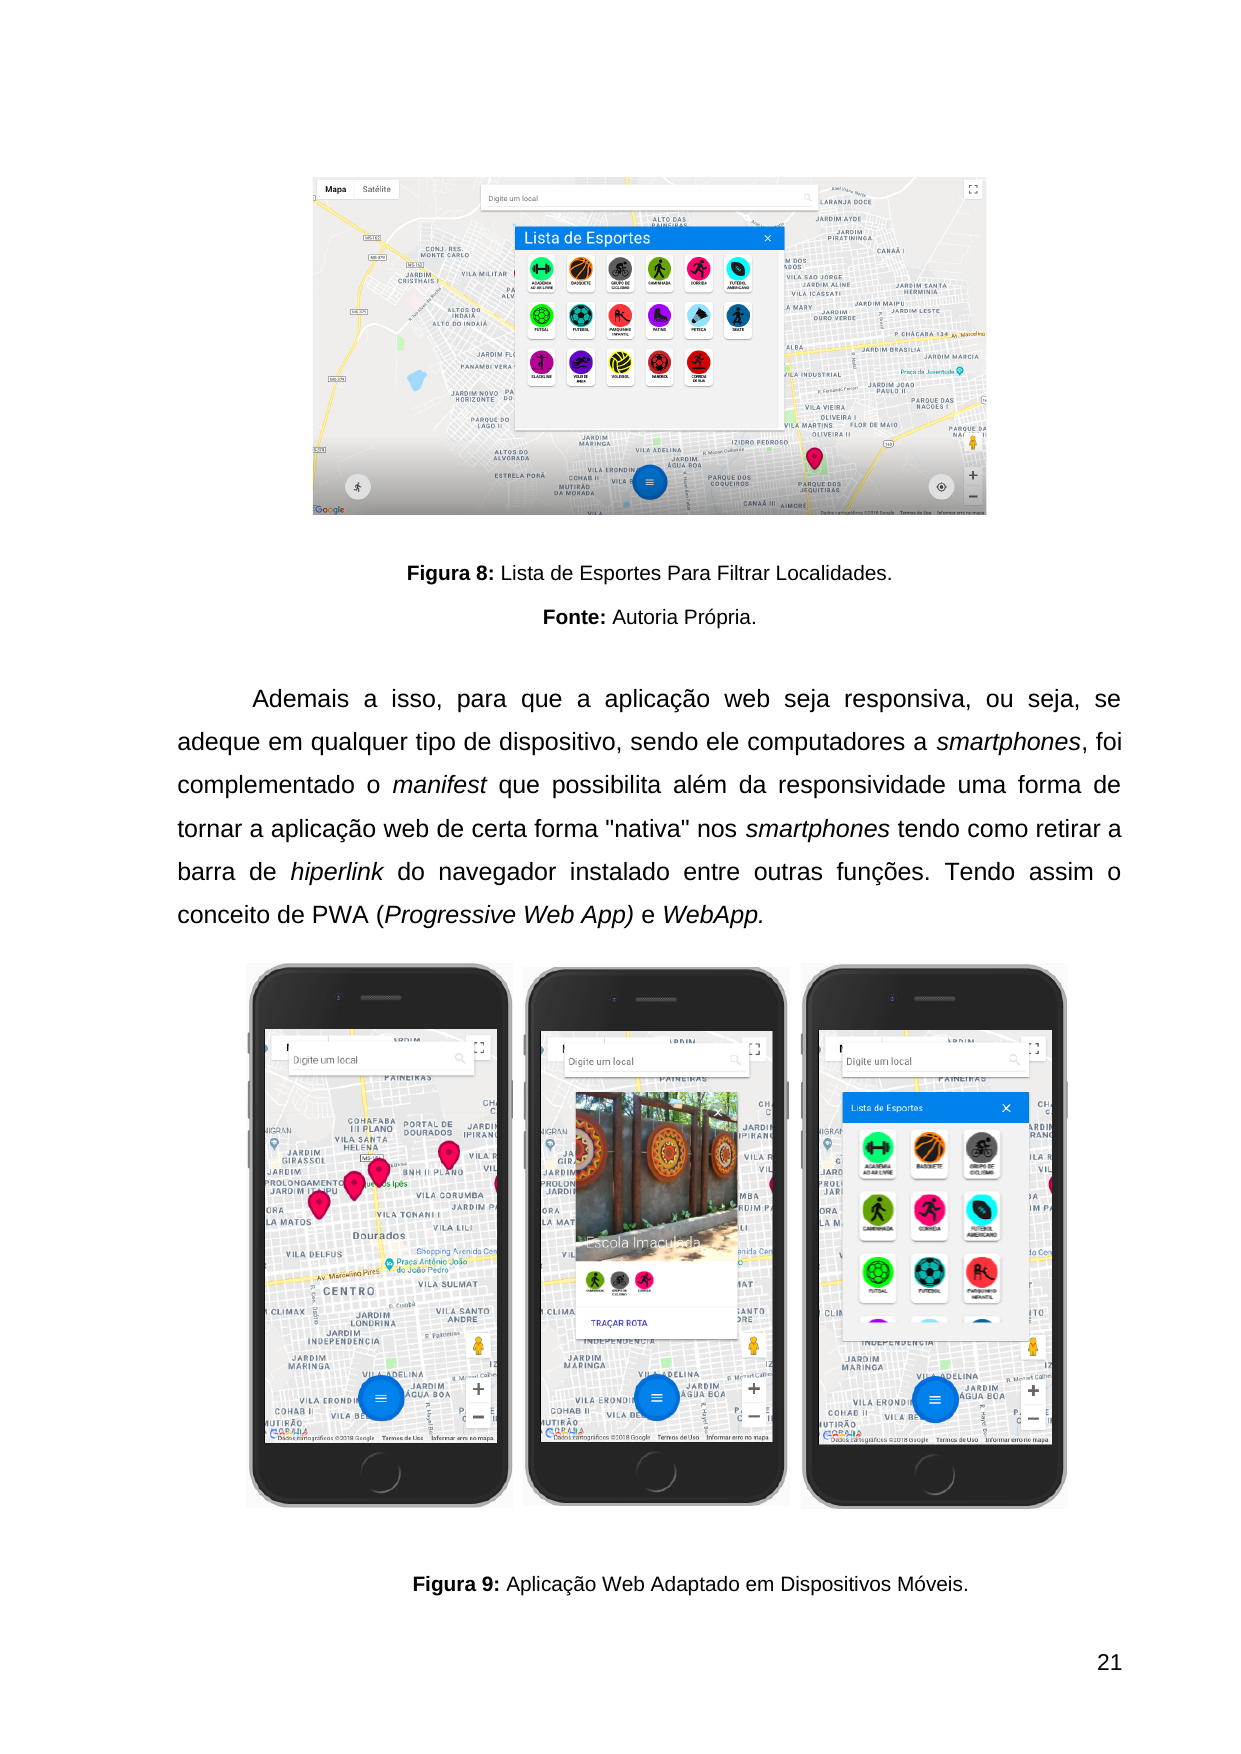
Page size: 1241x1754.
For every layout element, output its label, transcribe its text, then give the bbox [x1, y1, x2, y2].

picture [800, 963, 1068, 1509]
picture [246, 963, 513, 1508]
text Ademais a isso, para que a aplicação web seja responsiva, ou seja, se adeque em qualquer tipo de dispositivo, sendo ele computadores a smartphones, foi complementado o manifest que possibilita além da responsividade uma forma de tornar a aplicação web de certa forma "nativa" nos smartphones tendo como retirar a barra de hiperlink do navegador instalado entre outras funções. Tendo assim o conceito de PWA (Progressive Web App) e WebApp. [177, 684, 1122, 929]
picture [522, 967, 790, 1506]
subtitle Figura 8: Lista de Esportes Para Filtrar Localidades. [177, 561, 1122, 585]
picture [312, 177, 987, 515]
text Fonte: Autoria Própria. [177, 605, 1122, 629]
